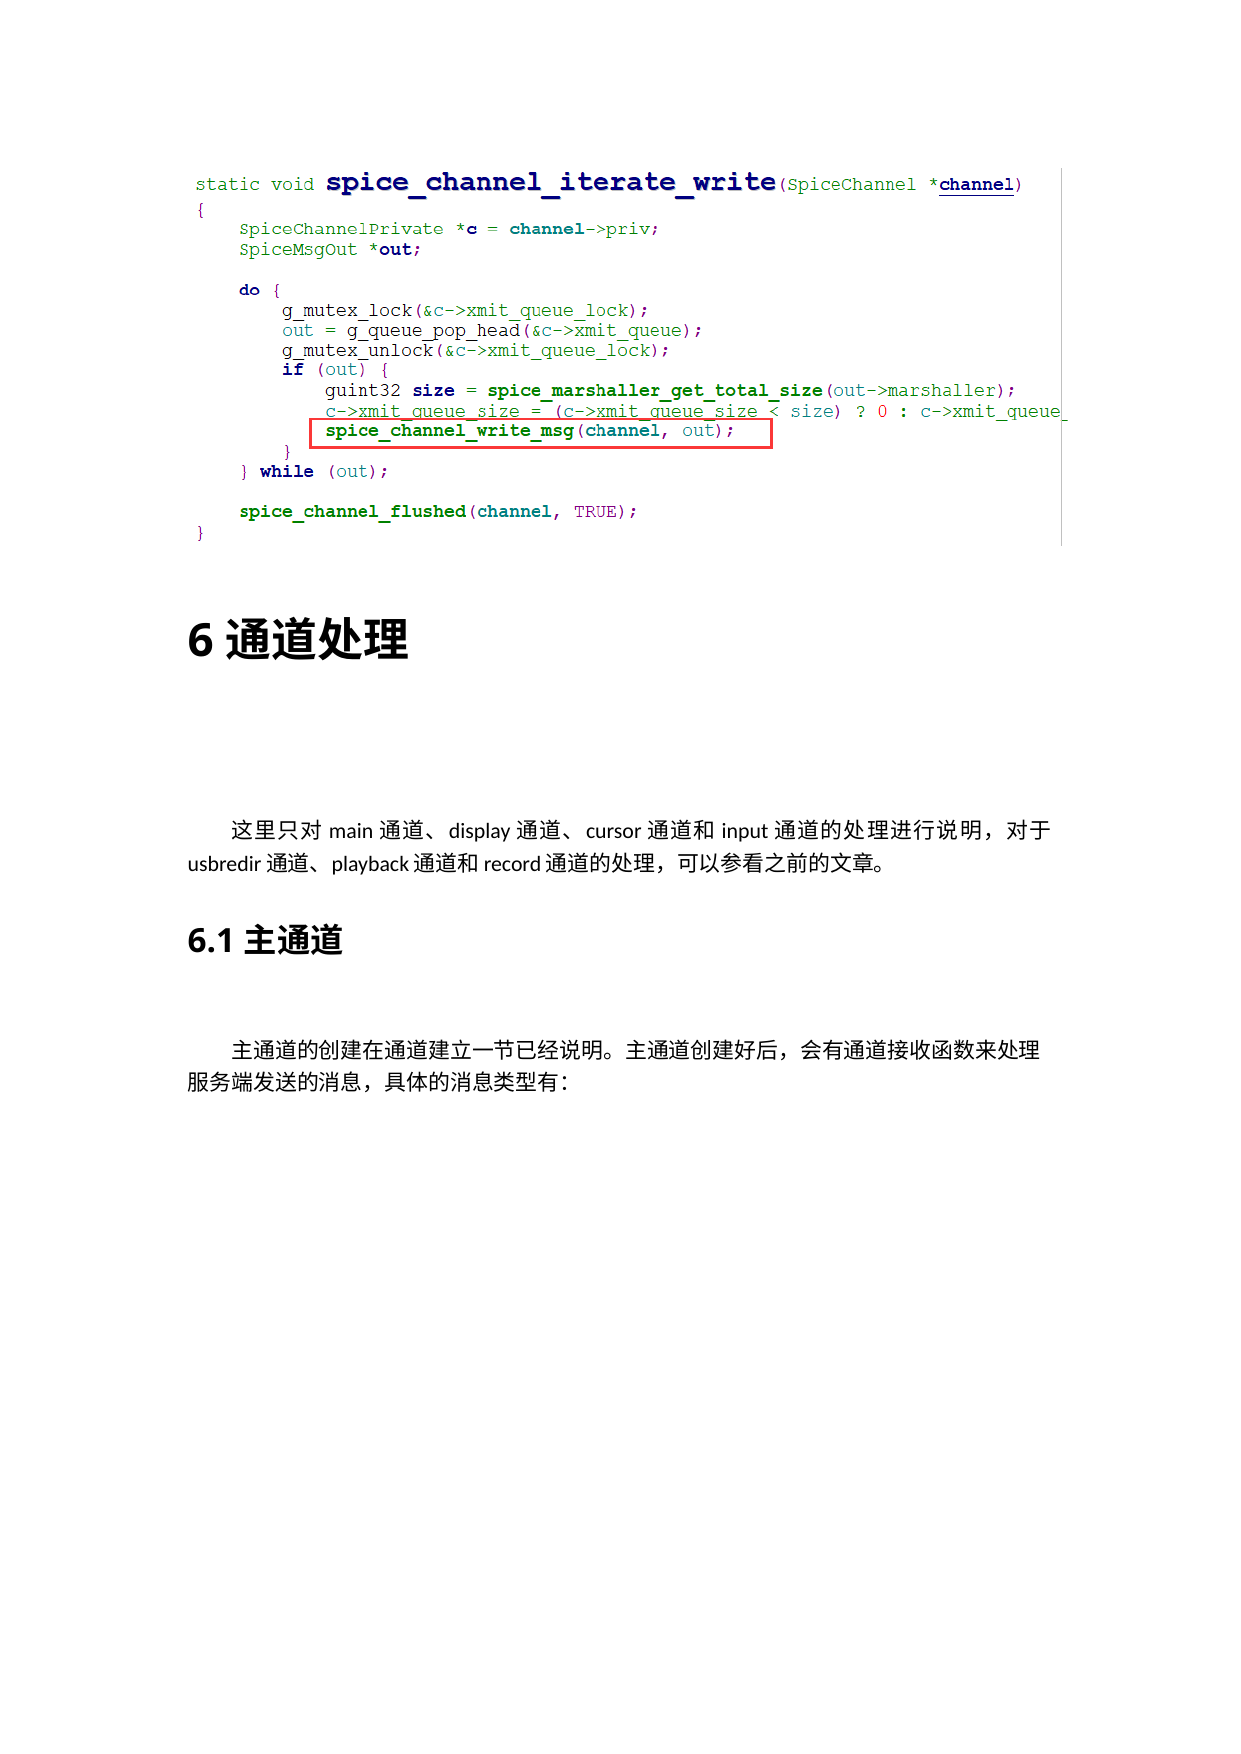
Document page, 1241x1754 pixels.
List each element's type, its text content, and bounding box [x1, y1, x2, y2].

subtitle 6.1 主通道 [187, 905, 1053, 970]
text 主通道的创建在通道建立一节已经说明。主通道创建好后，会有通道接收函数来处理服务端发送的消息，具体的消息类型有： [187, 1032, 1053, 1097]
picture [187, 168, 1068, 546]
subtitle 6 通道处理 [187, 587, 1053, 685]
text 这里只对main通道、display通道、cursor通道和input通道的处理进行说明，对于usbredir通道、playback通道和record通道的处理，可以参看之前的文章。 [187, 813, 1053, 878]
